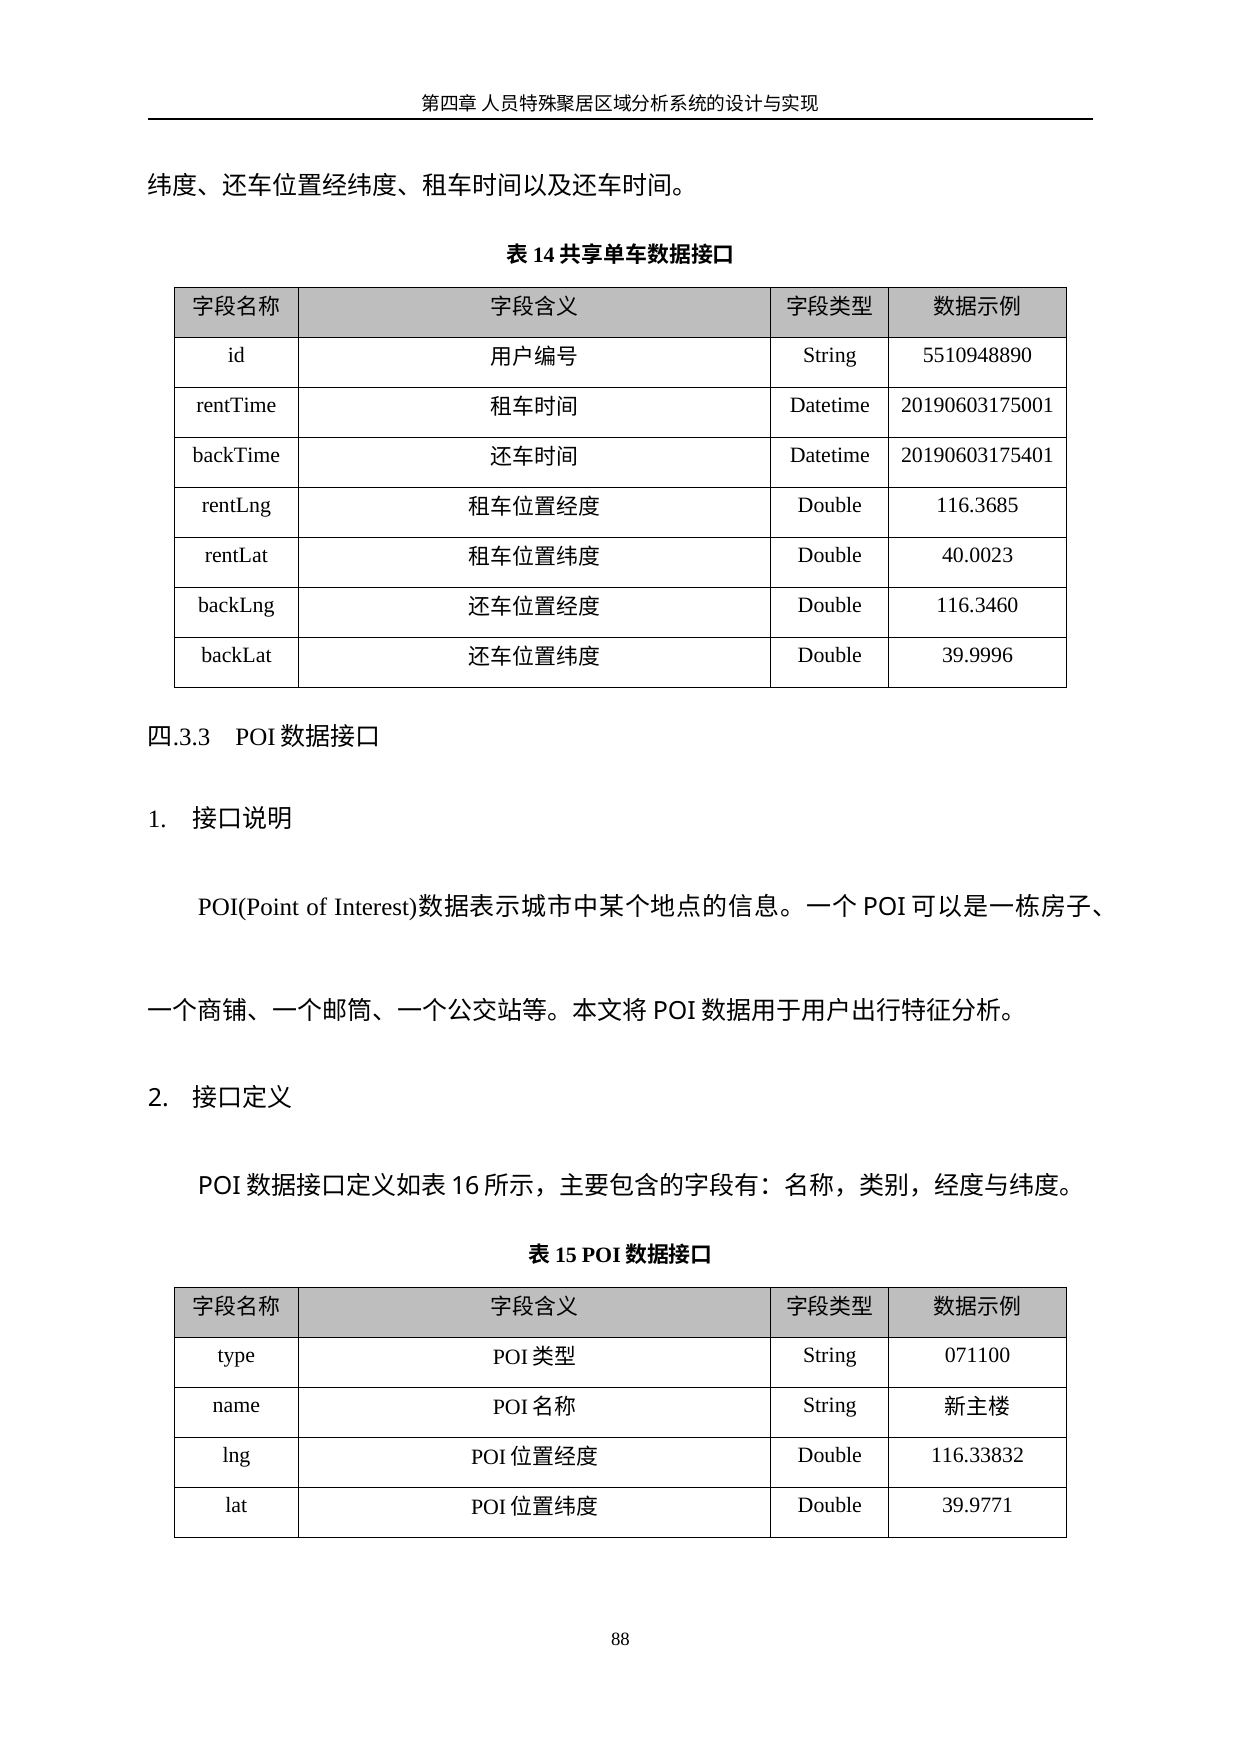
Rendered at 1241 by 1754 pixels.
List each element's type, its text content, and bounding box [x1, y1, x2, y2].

table_cell 用户编号 [299, 338, 770, 387]
table_cell 40.0023 [889, 538, 1066, 587]
table_cell backLat [175, 638, 298, 687]
table_header 字段名称 [175, 1288, 298, 1337]
table_cell POI位置经度 [299, 1438, 770, 1487]
table_cell 租车位置纬度 [299, 538, 770, 587]
table_cell backTime [175, 438, 298, 487]
table_cell Double [771, 1488, 888, 1537]
table_cell 20190603175001 [889, 388, 1066, 437]
text 表 14 共享单车数据接口 [148, 236, 1093, 271]
text 表 15 POI数据接口 [148, 1236, 1093, 1271]
table_cell Double [771, 538, 888, 587]
table_cell POI名称 [299, 1388, 770, 1437]
table_cell POI位置纬度 [299, 1488, 770, 1537]
table_cell backLng [175, 588, 298, 637]
table_cell Double [771, 1438, 888, 1487]
table_cell Double [771, 638, 888, 687]
table_cell String [771, 1388, 888, 1437]
table_header 字段类型 [771, 288, 888, 337]
table_cell lng [175, 1438, 298, 1487]
table_cell 39.9996 [889, 638, 1066, 687]
table_header 字段含义 [299, 1288, 770, 1337]
table_header 字段名称 [175, 288, 298, 337]
table_header 数据示例 [889, 1288, 1066, 1337]
table_cell String [771, 338, 888, 387]
table_cell lat [175, 1488, 298, 1537]
list POI(Point of Interest)数据表示城市中某个地点的信息。一个POI可以是一栋房子、一个商铺、一个邮筒、一个公交站等。本文将POI数据用于用户出行特征分析。 [148, 869, 1093, 1043]
table_cell Datetime [771, 438, 888, 487]
table_cell 还车时间 [299, 438, 770, 487]
table_cell rentTime [175, 388, 298, 437]
list 接口说明 [148, 782, 1093, 851]
table_cell 5510948890 [889, 338, 1066, 387]
table_cell 20190603175401 [889, 438, 1066, 487]
table_cell id [175, 338, 298, 387]
table_cell 116.3685 [889, 488, 1066, 537]
table_cell 新主楼 [889, 1388, 1066, 1437]
table_header 字段含义 [299, 288, 770, 337]
table_cell type [175, 1338, 298, 1387]
table_cell rentLng [175, 488, 298, 537]
table_cell 116.3460 [889, 588, 1066, 637]
table_cell Datetime [771, 388, 888, 437]
table_cell 116.33832 [889, 1438, 1066, 1487]
table_cell name [175, 1388, 298, 1437]
table_cell 租车位置经度 [299, 488, 770, 537]
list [148, 148, 1093, 218]
table_cell rentLat [175, 538, 298, 587]
table_cell 39.9771 [889, 1488, 1066, 1537]
table_cell Double [771, 588, 888, 637]
table_cell 还车位置经度 [299, 588, 770, 637]
table_cell 租车时间 [299, 388, 770, 437]
table_cell 还车位置纬度 [299, 638, 770, 687]
table_cell String [771, 1338, 888, 1387]
table_cell POI类型 [299, 1338, 770, 1387]
list POI数据接口定义如表16所示，主要包含的字段有：名称，类别，经度与纬度。 [148, 1148, 1093, 1218]
subtitle POI数据接口 [148, 700, 1093, 769]
table_cell 071100 [889, 1338, 1066, 1387]
table_header 字段类型 [771, 1288, 888, 1337]
table_cell Double [771, 488, 888, 537]
list 接口定义 [148, 1061, 1093, 1130]
table_header 数据示例 [889, 288, 1066, 337]
